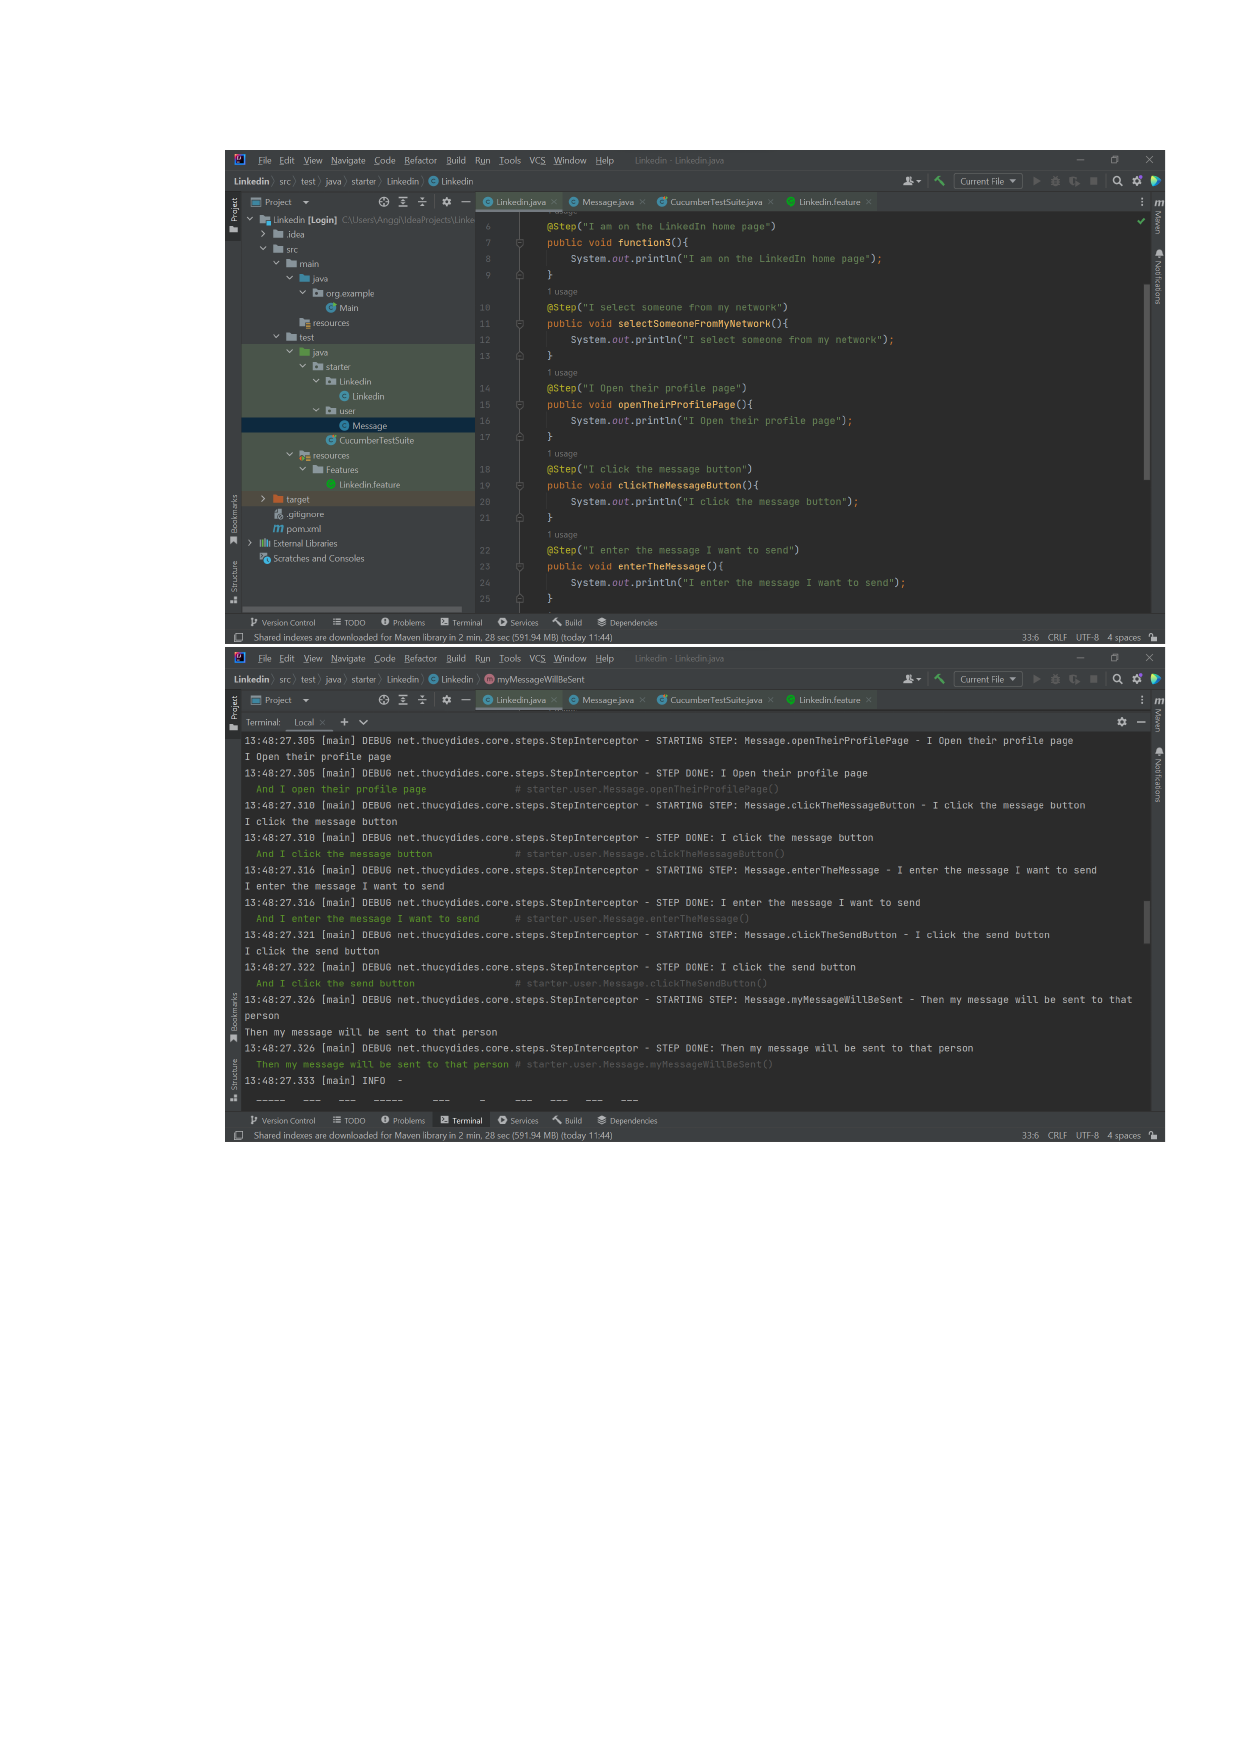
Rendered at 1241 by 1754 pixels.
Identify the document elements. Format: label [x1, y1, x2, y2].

picture [225, 150, 1166, 644]
picture [225, 647, 1166, 1142]
